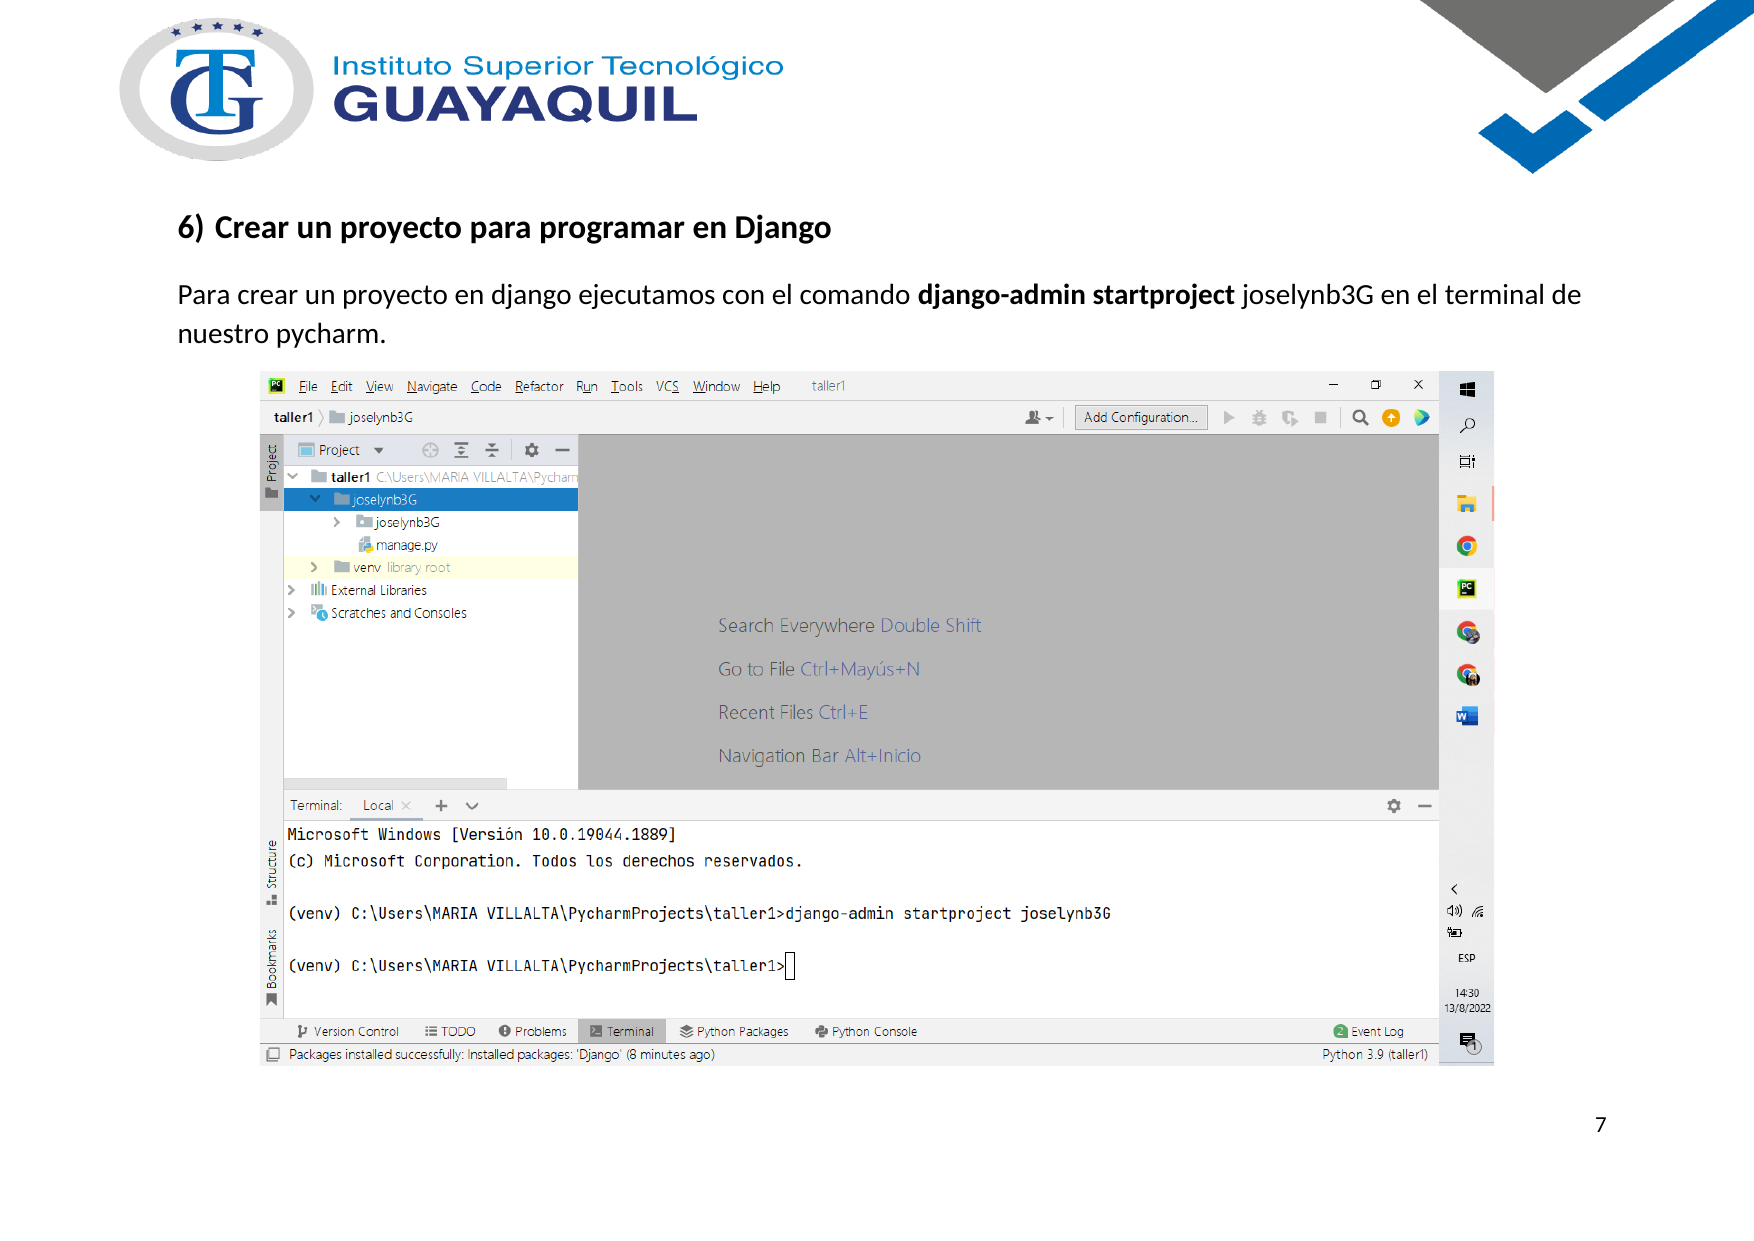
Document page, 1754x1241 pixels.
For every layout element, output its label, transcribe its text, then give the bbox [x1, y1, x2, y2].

picture [259, 371, 1495, 1066]
text Para crear un proyecto en django ejecutamos con el comando django-admin startproject joselynb3G en el terminal de nuestro pycharm. [177, 276, 1606, 350]
picture [0, 0, 1754, 201]
subtitle Crear un proyecto para programar en Django [177, 206, 1606, 247]
